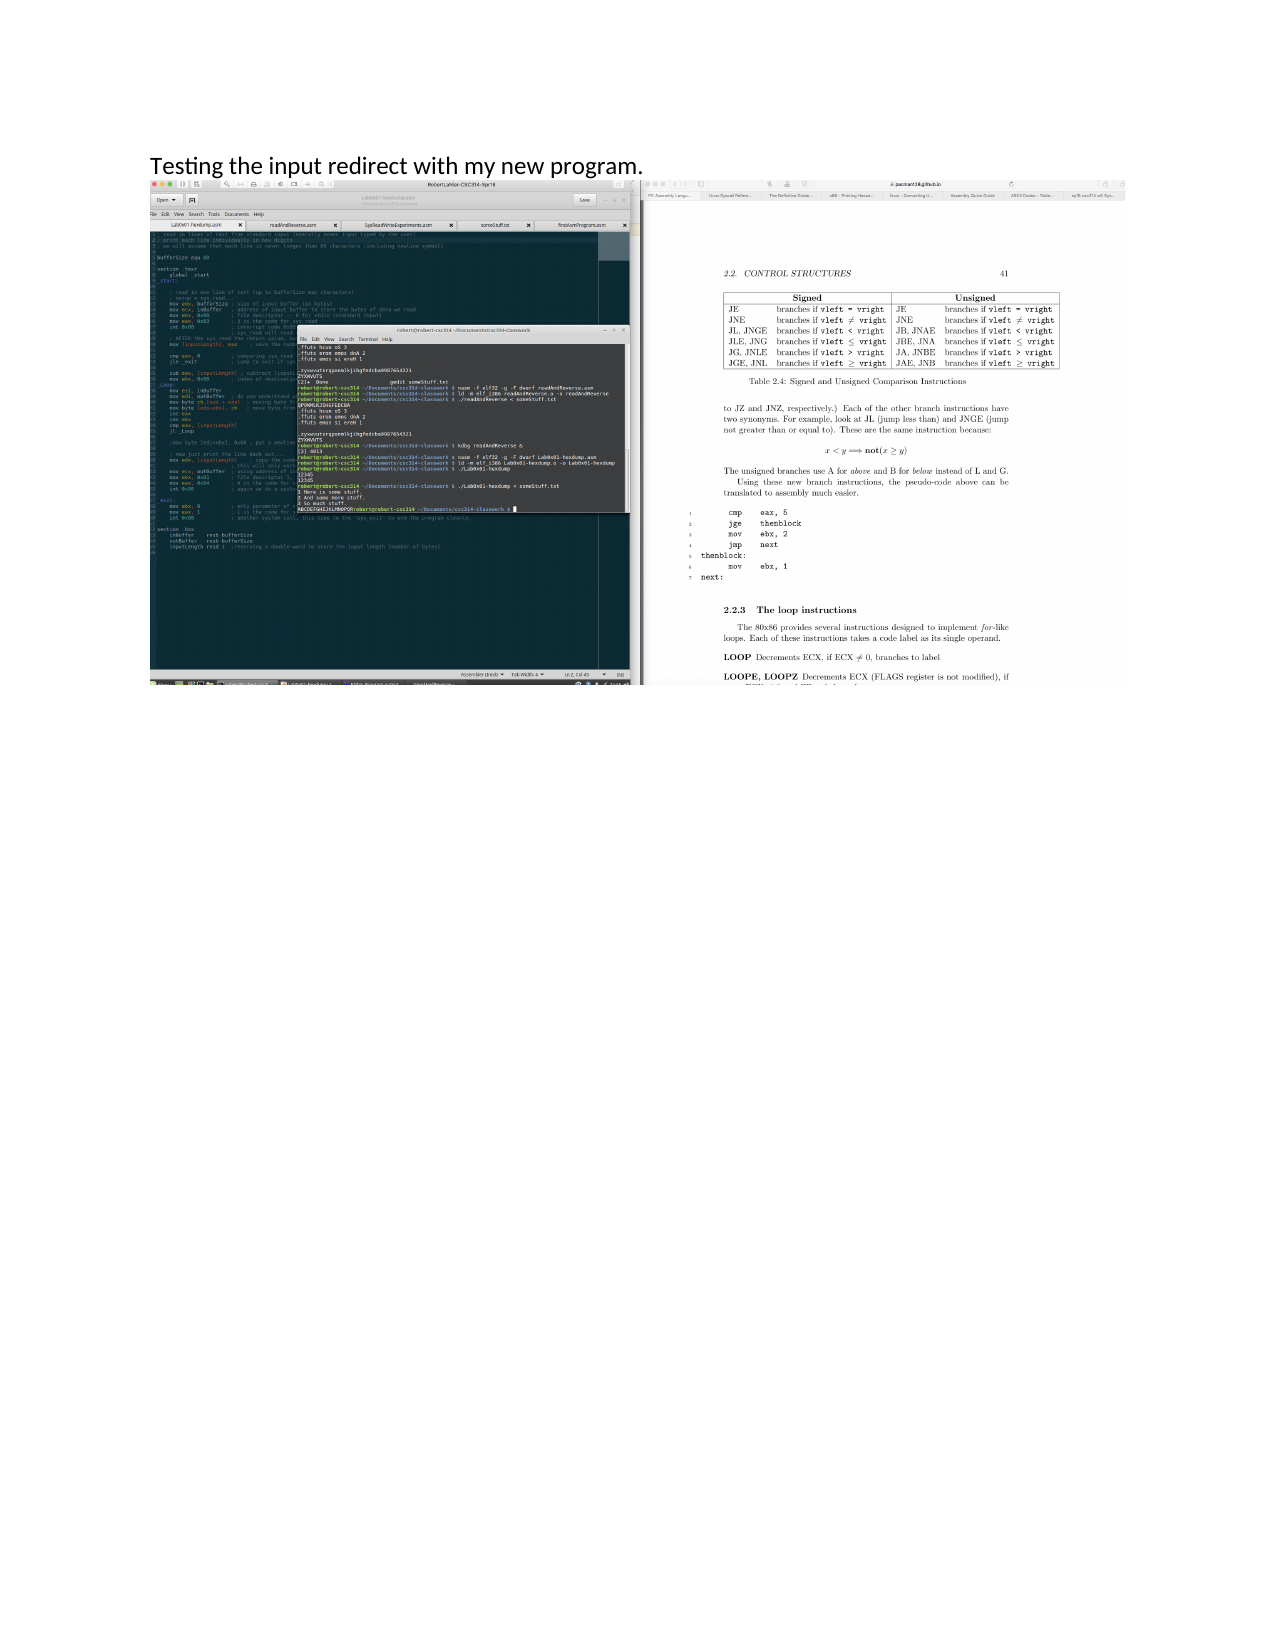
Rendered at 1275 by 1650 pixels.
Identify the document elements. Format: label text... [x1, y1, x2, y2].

picture [150, 180, 1125, 685]
text Testing the input redirect with my new program. [150, 150, 1125, 180]
